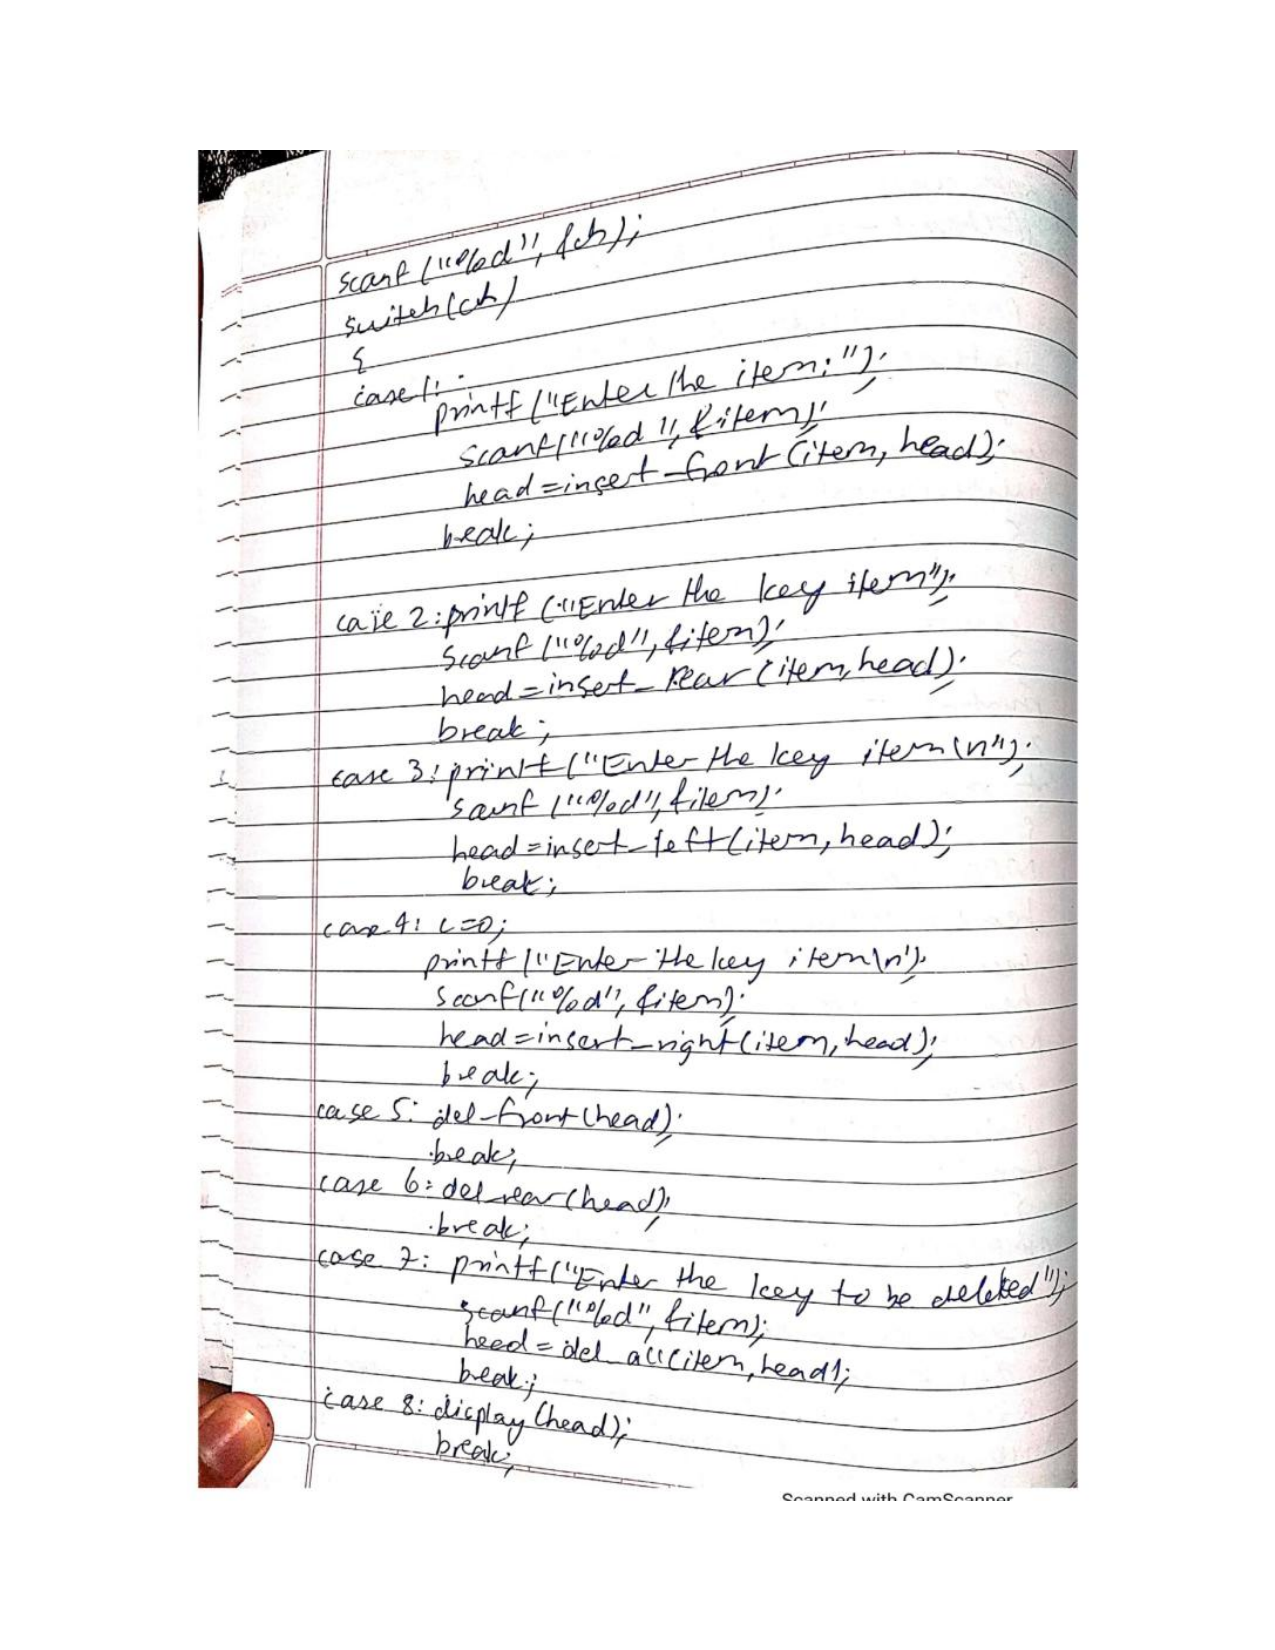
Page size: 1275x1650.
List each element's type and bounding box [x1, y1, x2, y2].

picture [150, 150, 1125, 1501]
